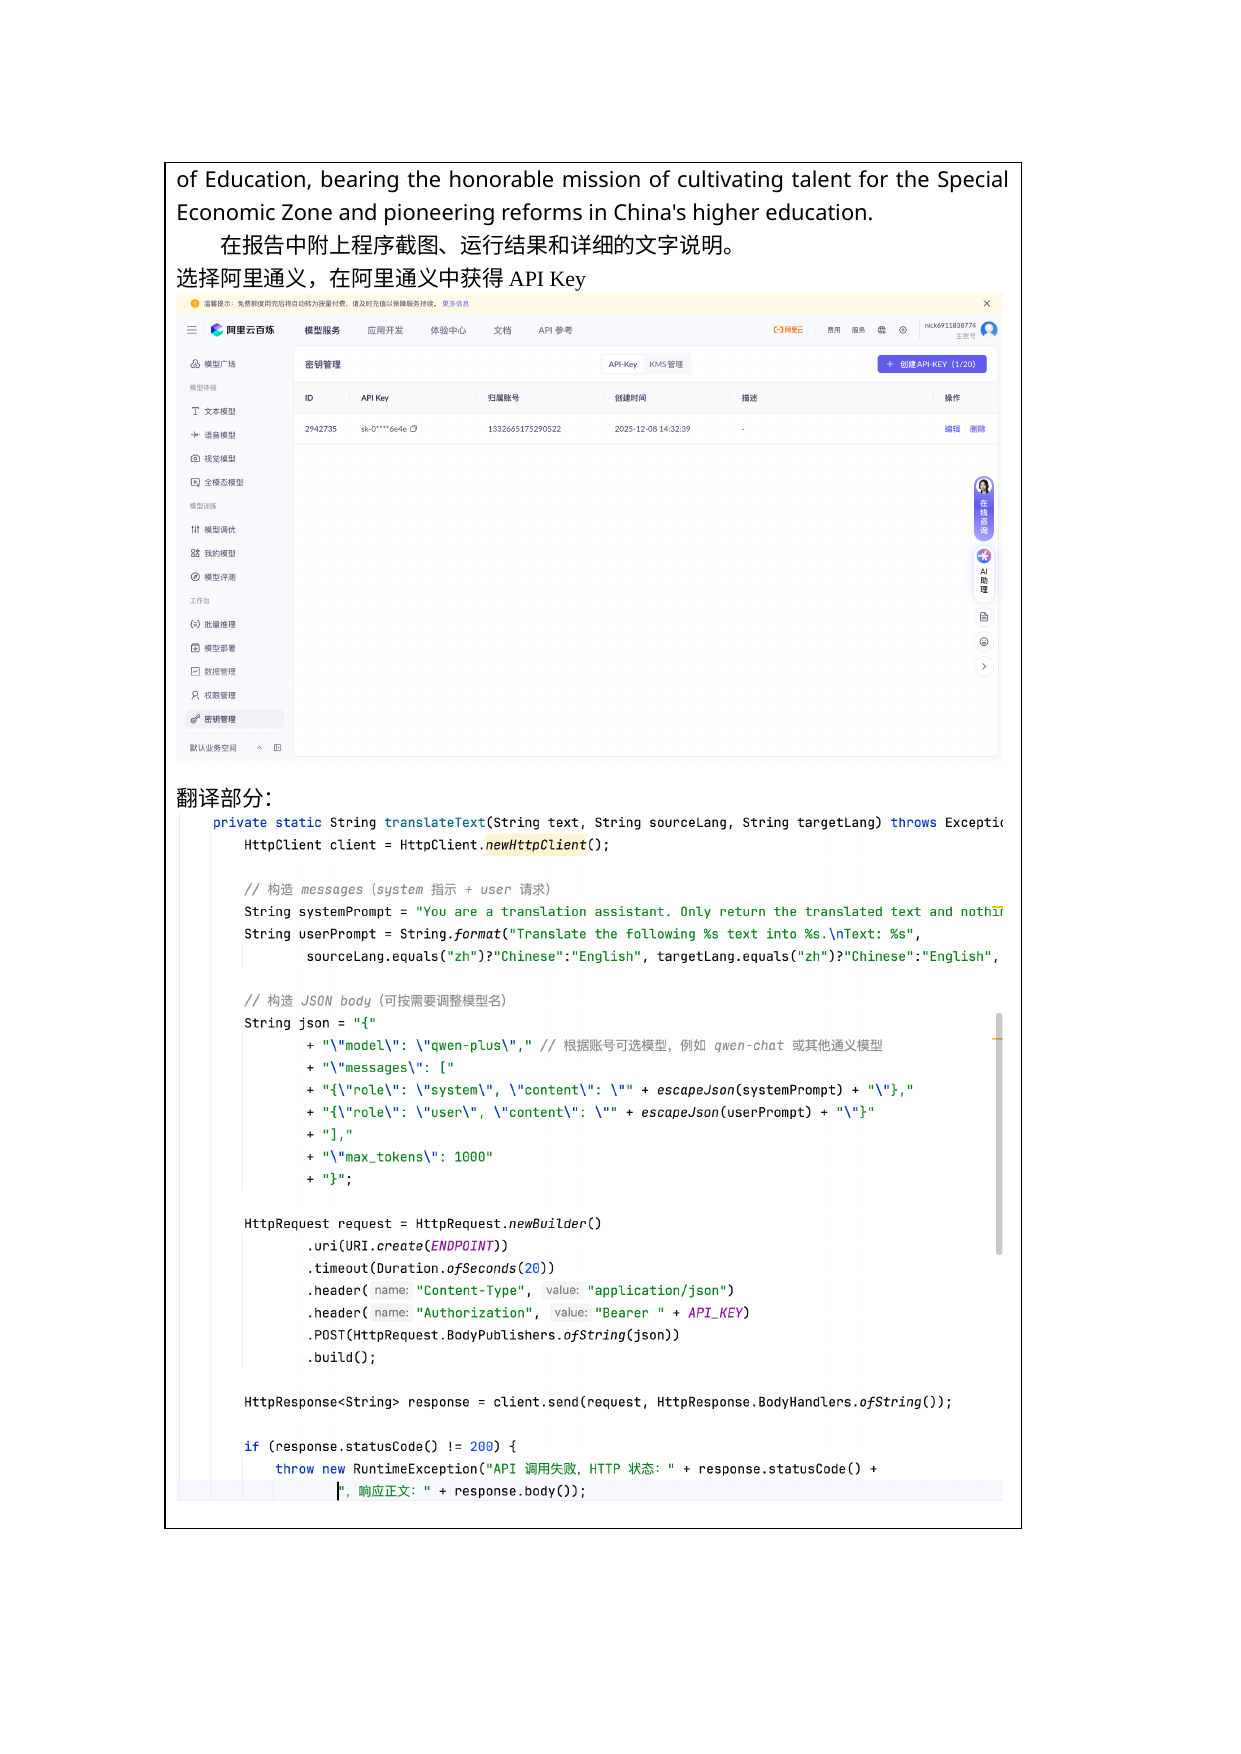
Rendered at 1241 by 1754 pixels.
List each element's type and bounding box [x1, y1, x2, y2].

table_header [166, 163, 1021, 1528]
picture [176, 813, 1003, 1501]
picture [176, 293, 1003, 761]
